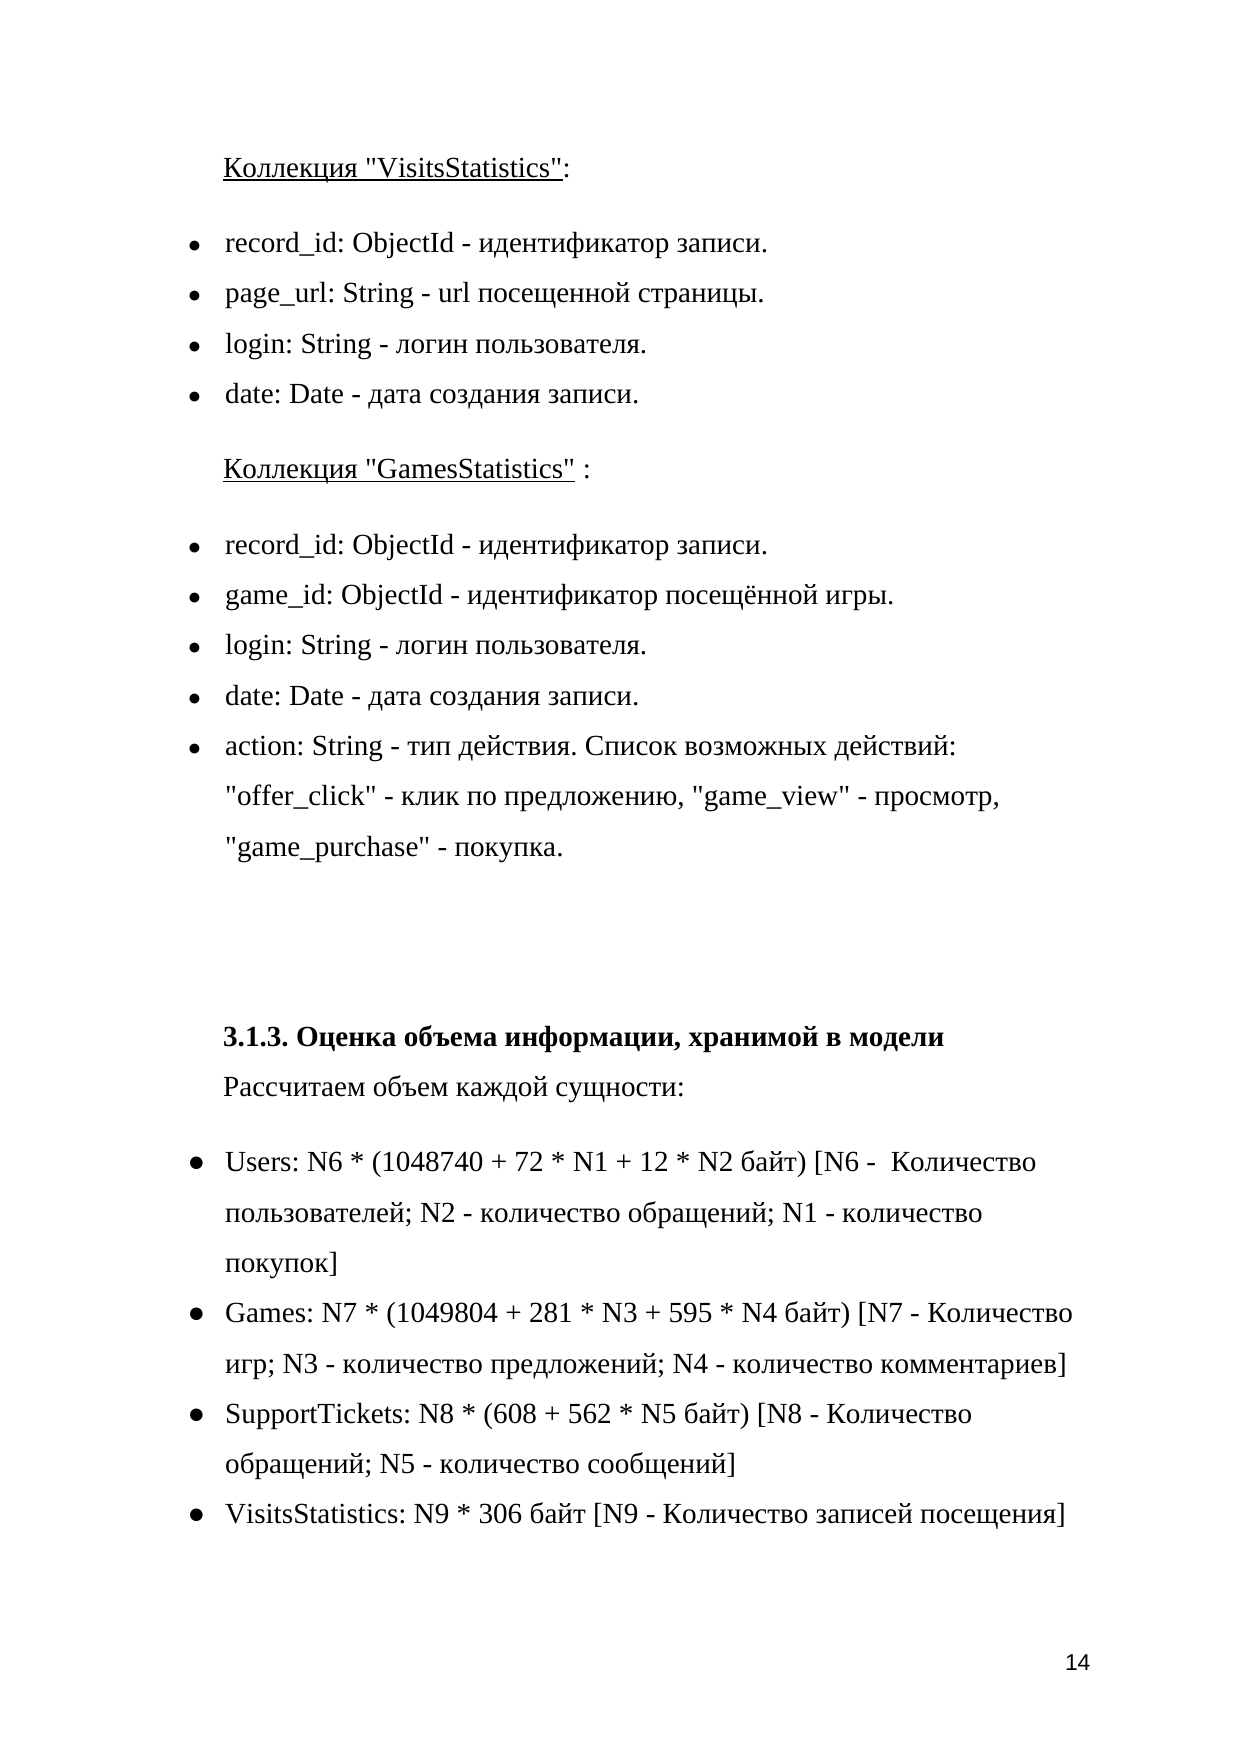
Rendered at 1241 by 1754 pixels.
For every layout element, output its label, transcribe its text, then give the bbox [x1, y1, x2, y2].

list action: String - тип действия. Список возможных действий: "offer_click" - клик по предложению, "game_view" - просмотр, "game_purchase" - покупка. [187, 728, 1090, 862]
list record_id: ObjectId - идентификатор записи. [187, 225, 1090, 259]
list page_url: String - url посещенной страницы. [187, 276, 1090, 309]
list date: Date - дата создания записи. [187, 376, 1090, 410]
list login: String - логин пользователя. [187, 627, 1090, 661]
list SupportTickets: N8 * (608 + 562 * N5 байт) [N8 - Количество обращений; N5 - количество сообщений] [187, 1396, 1090, 1480]
list Users: N6 * (1048740 + 72 * N1 + 12 * N2 байт) [N6 - Количество пользователей; N2 - количество обращений; N1 - количество покупок] [187, 1144, 1090, 1279]
text Рассчитаем объем каждой сущности: [223, 1069, 1090, 1103]
list login: String - логин пользователя. [187, 326, 1090, 359]
list record_id: ObjectId - идентификатор записи. [187, 527, 1090, 560]
text Коллекция "GamesStatistics" : [150, 452, 1090, 485]
list Games: N7 * (1049804 + 281 * N3 + 595 * N4 байт) [N7 - Количество игр; N3 - количество предложений; N4 - количество комментариев] [187, 1295, 1090, 1379]
list date: Date - дата создания записи. [187, 678, 1090, 711]
text Коллекция "VisitsStatistics": [150, 150, 1090, 183]
text 3.1.3. Оценка объема информации, хранимой в модели [150, 1019, 1090, 1052]
list VisitsStatistics: N9 * 306 байт [N9 - Количество записей посещения] [187, 1497, 1090, 1530]
list game_id: ObjectId - идентификатор посещённой игры. [187, 577, 1090, 611]
